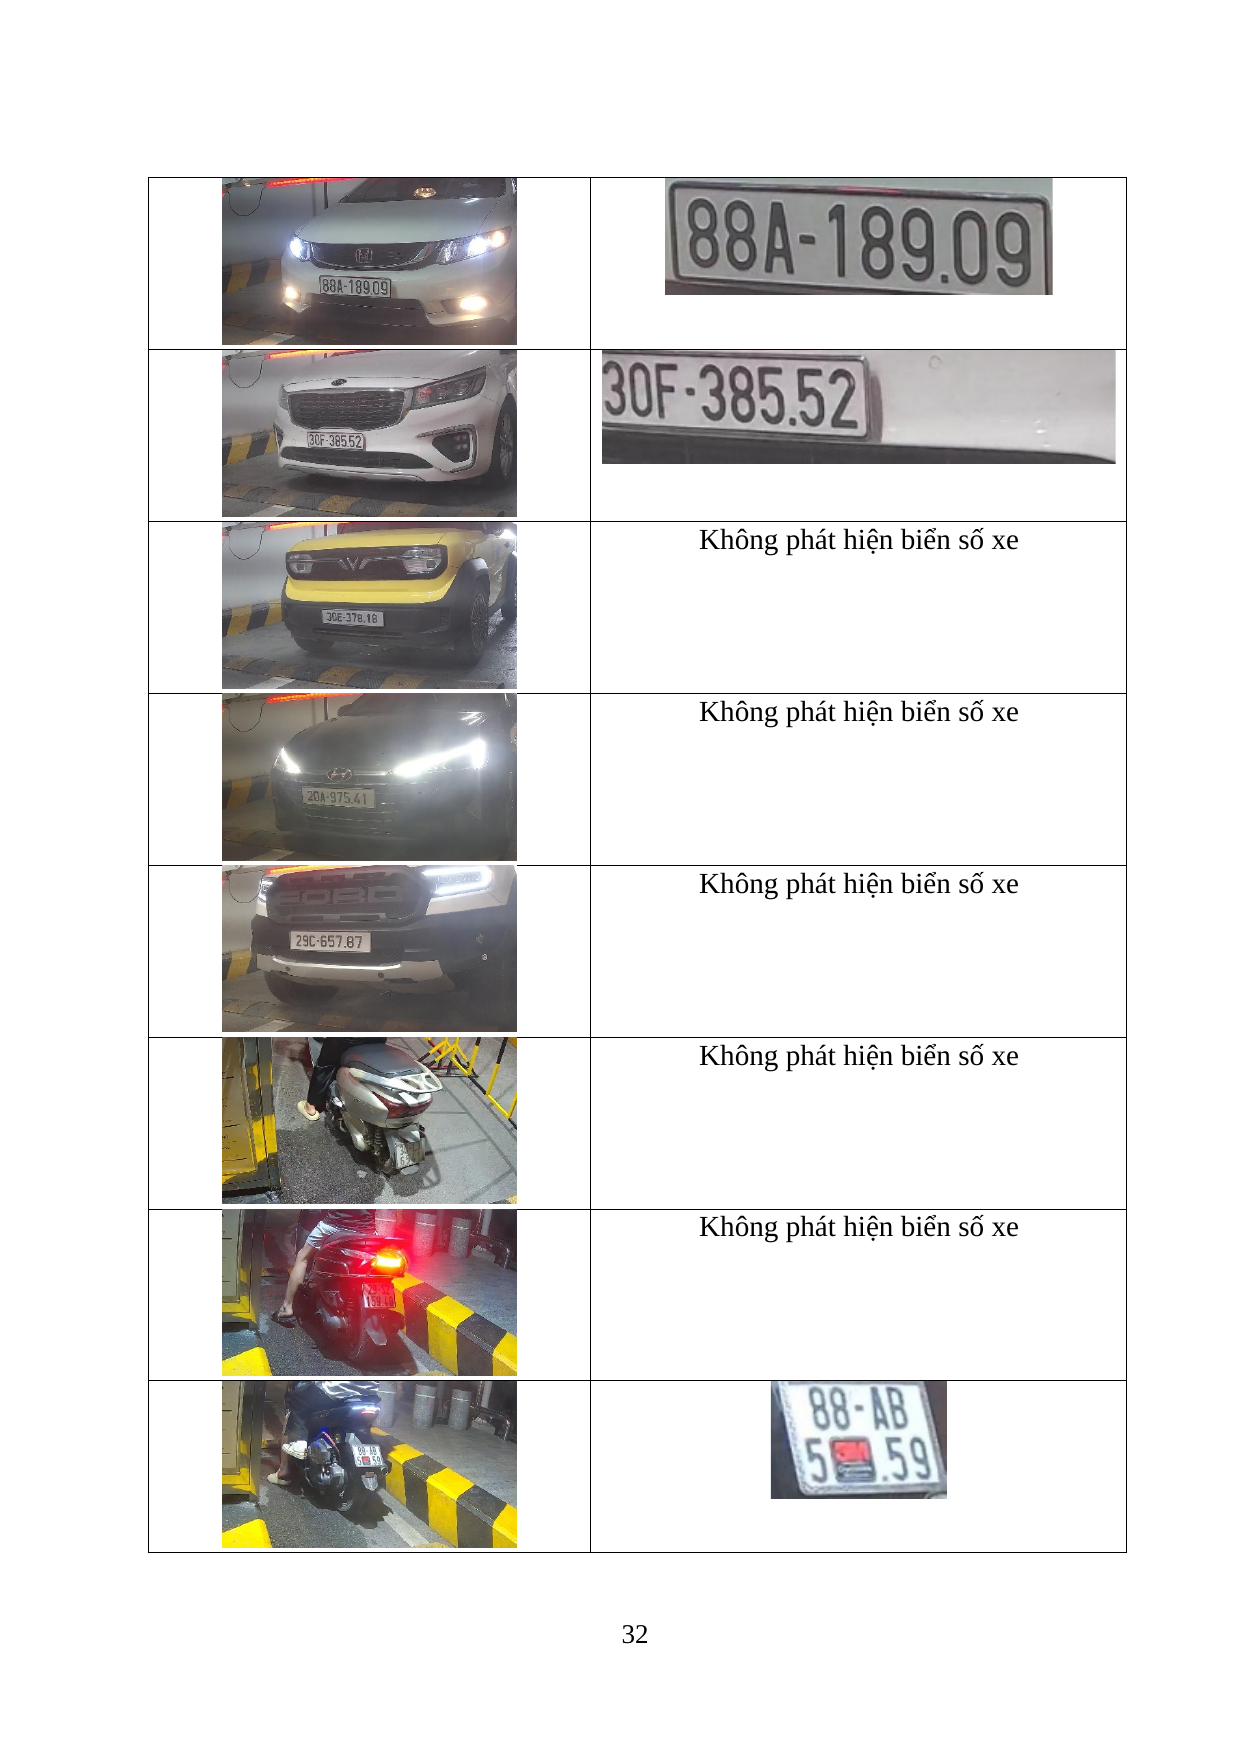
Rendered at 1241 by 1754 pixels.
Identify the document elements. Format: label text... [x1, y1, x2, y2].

table_cell Không phát hiện biển số xe [591, 522, 1126, 693]
picture [665, 178, 1053, 295]
picture [222, 522, 517, 689]
table_cell Không phát hiện biển số xe [591, 694, 1126, 865]
picture [222, 1209, 517, 1376]
picture [222, 178, 517, 345]
table_cell [591, 350, 1126, 521]
picture [222, 865, 517, 1032]
table_cell [149, 1210, 590, 1380]
picture [770, 1381, 947, 1499]
table_cell [149, 1381, 590, 1552]
table_cell [591, 178, 1126, 349]
picture [222, 693, 517, 861]
table_cell [149, 350, 590, 521]
picture [222, 350, 517, 517]
picture [602, 350, 1116, 464]
table_cell Không phát hiện biển số xe [591, 1210, 1126, 1380]
picture [222, 1381, 517, 1548]
table_cell Không phát hiện biển số xe [591, 866, 1126, 1037]
table_cell [149, 866, 590, 1037]
table_cell [149, 694, 590, 865]
table_cell [149, 1038, 590, 1208]
table_cell [149, 522, 590, 693]
picture [222, 1037, 517, 1204]
table_cell [149, 178, 590, 349]
table_cell Không phát hiện biển số xe [591, 1038, 1126, 1208]
table_cell [591, 1381, 1126, 1552]
